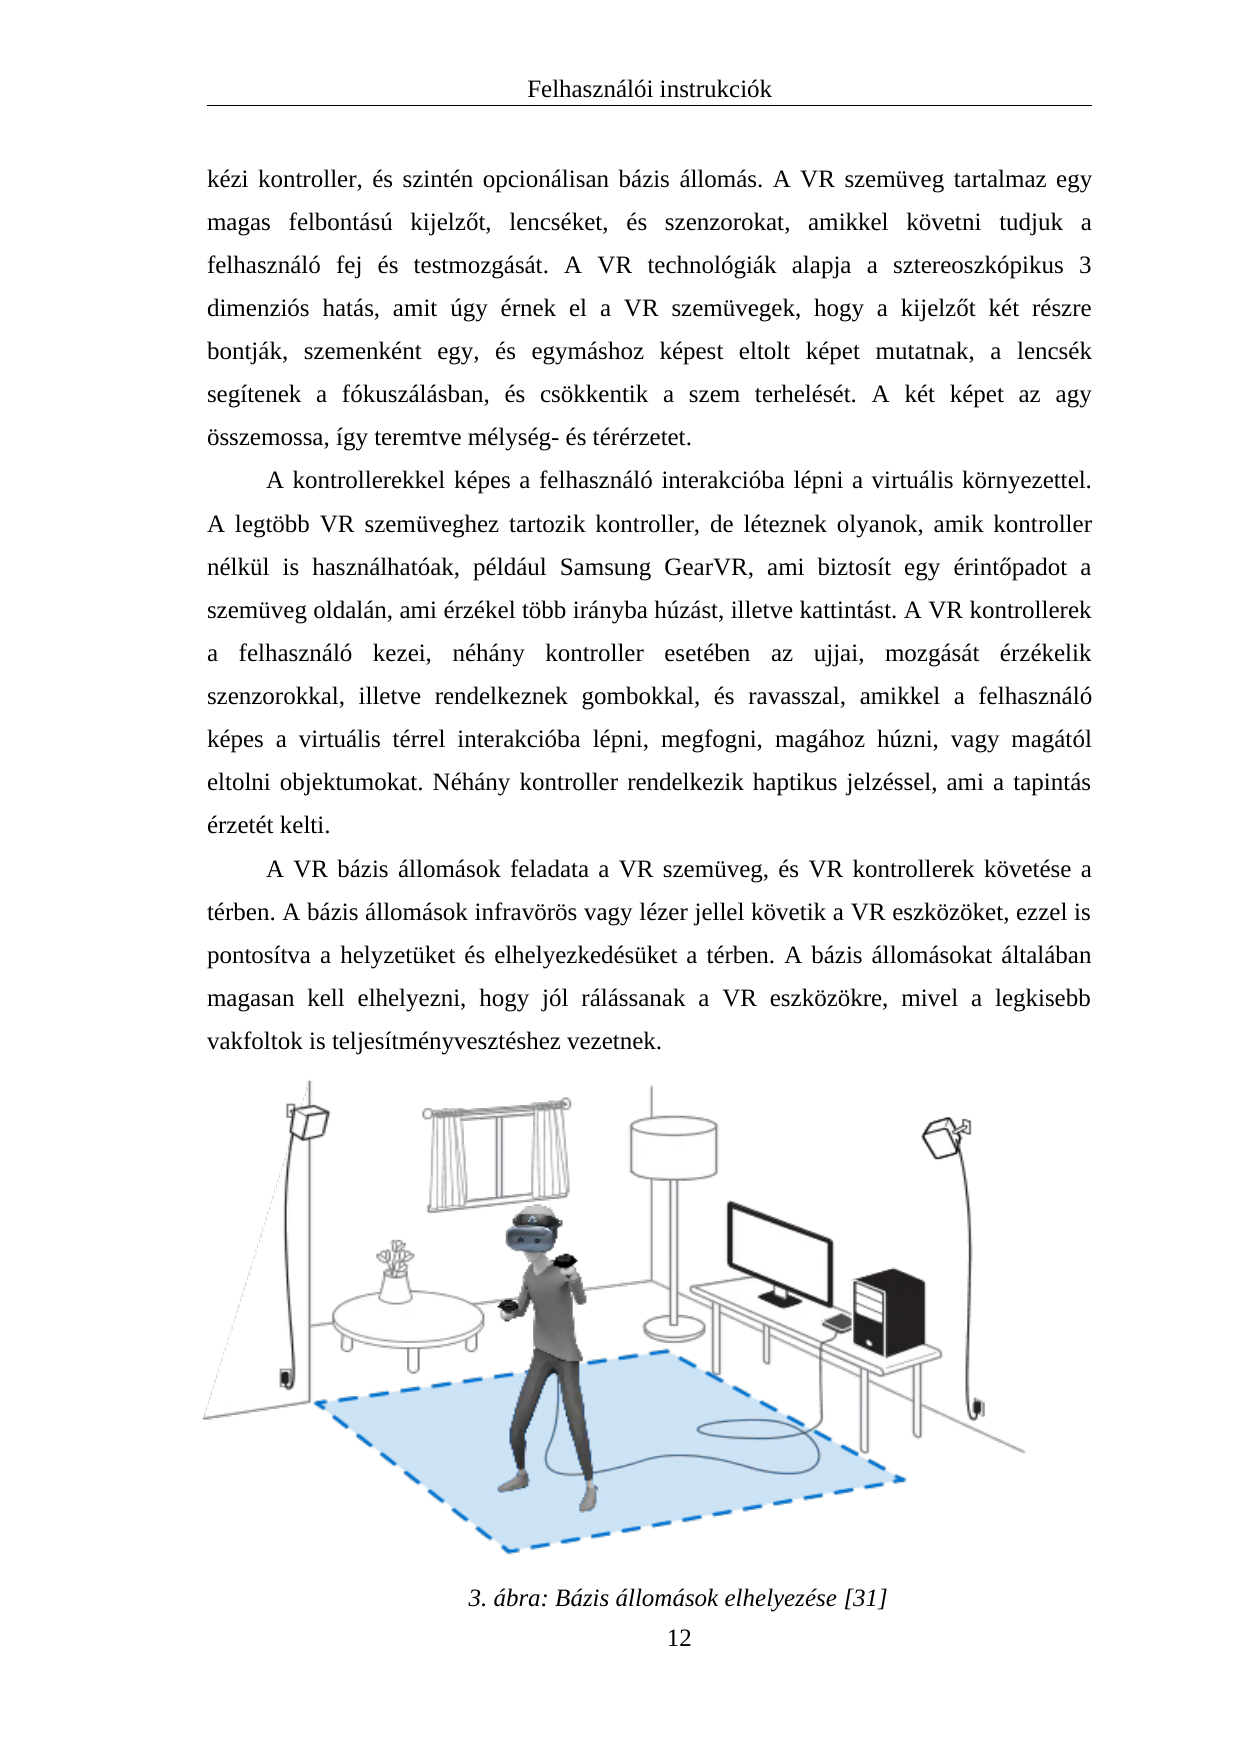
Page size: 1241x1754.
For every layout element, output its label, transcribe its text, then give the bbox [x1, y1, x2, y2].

picture [195, 1076, 1045, 1588]
text A kontrollerekkel képes a felhasználó interakcióba lépni a virtuális környezettel. A legtöbb VR szemüveghez tartozik kontroller, de léteznek olyanok, amik kontroller nélkül is használhatóak, például Samsung GearVR, ami biztosít egy érintőpadot a szemüveg oldalán, ami érzékel több irányba húzást, illetve kattintást. A VR kontrollerek a felhasználó kezei, néhány kontroller esetében az ujjai, mozgását érzékelik szenzorokkal, illetve rendelkeznek gombokkal, és ravasszal, amikkel a felhasználó képes a virtuális térrel interakcióba lépni, megfogni, magához húzni, vagy magától eltolni objektumokat. Néhány kontroller rendelkezik haptikus jelzéssel, ami a tapintás érzetét kelti. [207, 466, 1092, 839]
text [207, 164, 1092, 451]
text A VR bázis állomások feladata a VR szemüveg, és VR kontrollerek követése a térben. A bázis állomások infravörös vagy lézer jellel követik a VR eszközöket, ezzel is pontosítva a helyzetüket és elhelyezkedésüket a térben. A bázis állomásokat általában magasan kell elhelyezni, hogy jól rálássanak a VR eszközökre, mivel a legkisebb vakfoltok is teljesítményvesztéshez vezetnek. [207, 854, 1092, 1055]
